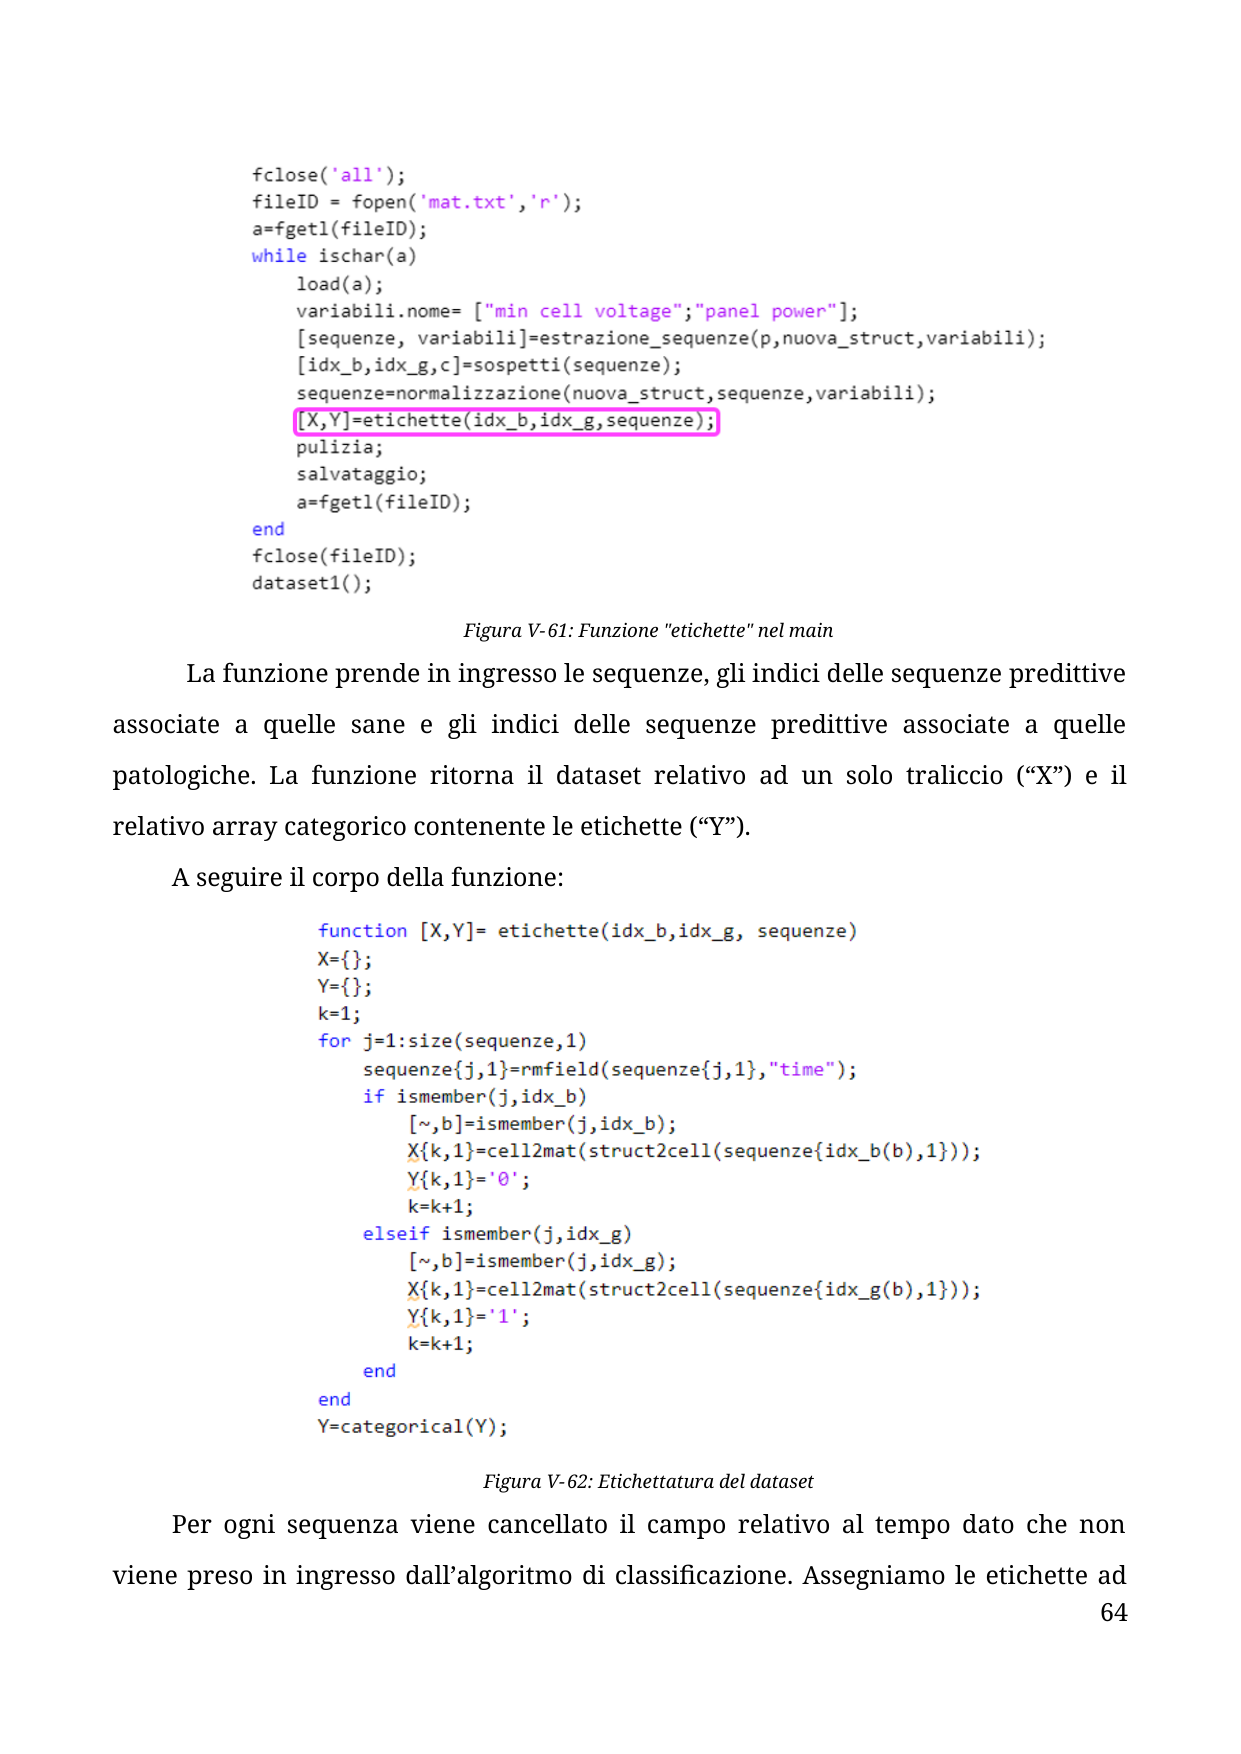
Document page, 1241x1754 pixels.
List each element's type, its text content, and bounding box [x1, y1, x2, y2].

text La funzione prende in ingresso le sequenze, gli indici delle sequenze predittive associate a quelle sane e gli indici delle sequenze predittive associate a quelle patologiche. La funzione ritorna il dataset relativo ad un solo traliccio (“X”) e il relativo array categorico contenente le etichette (“Y”). [112, 656, 1128, 843]
picture [309, 910, 990, 1456]
text A seguire il corpo della funzione: [112, 860, 1128, 894]
picture [247, 150, 1053, 605]
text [112, 1506, 1128, 1591]
